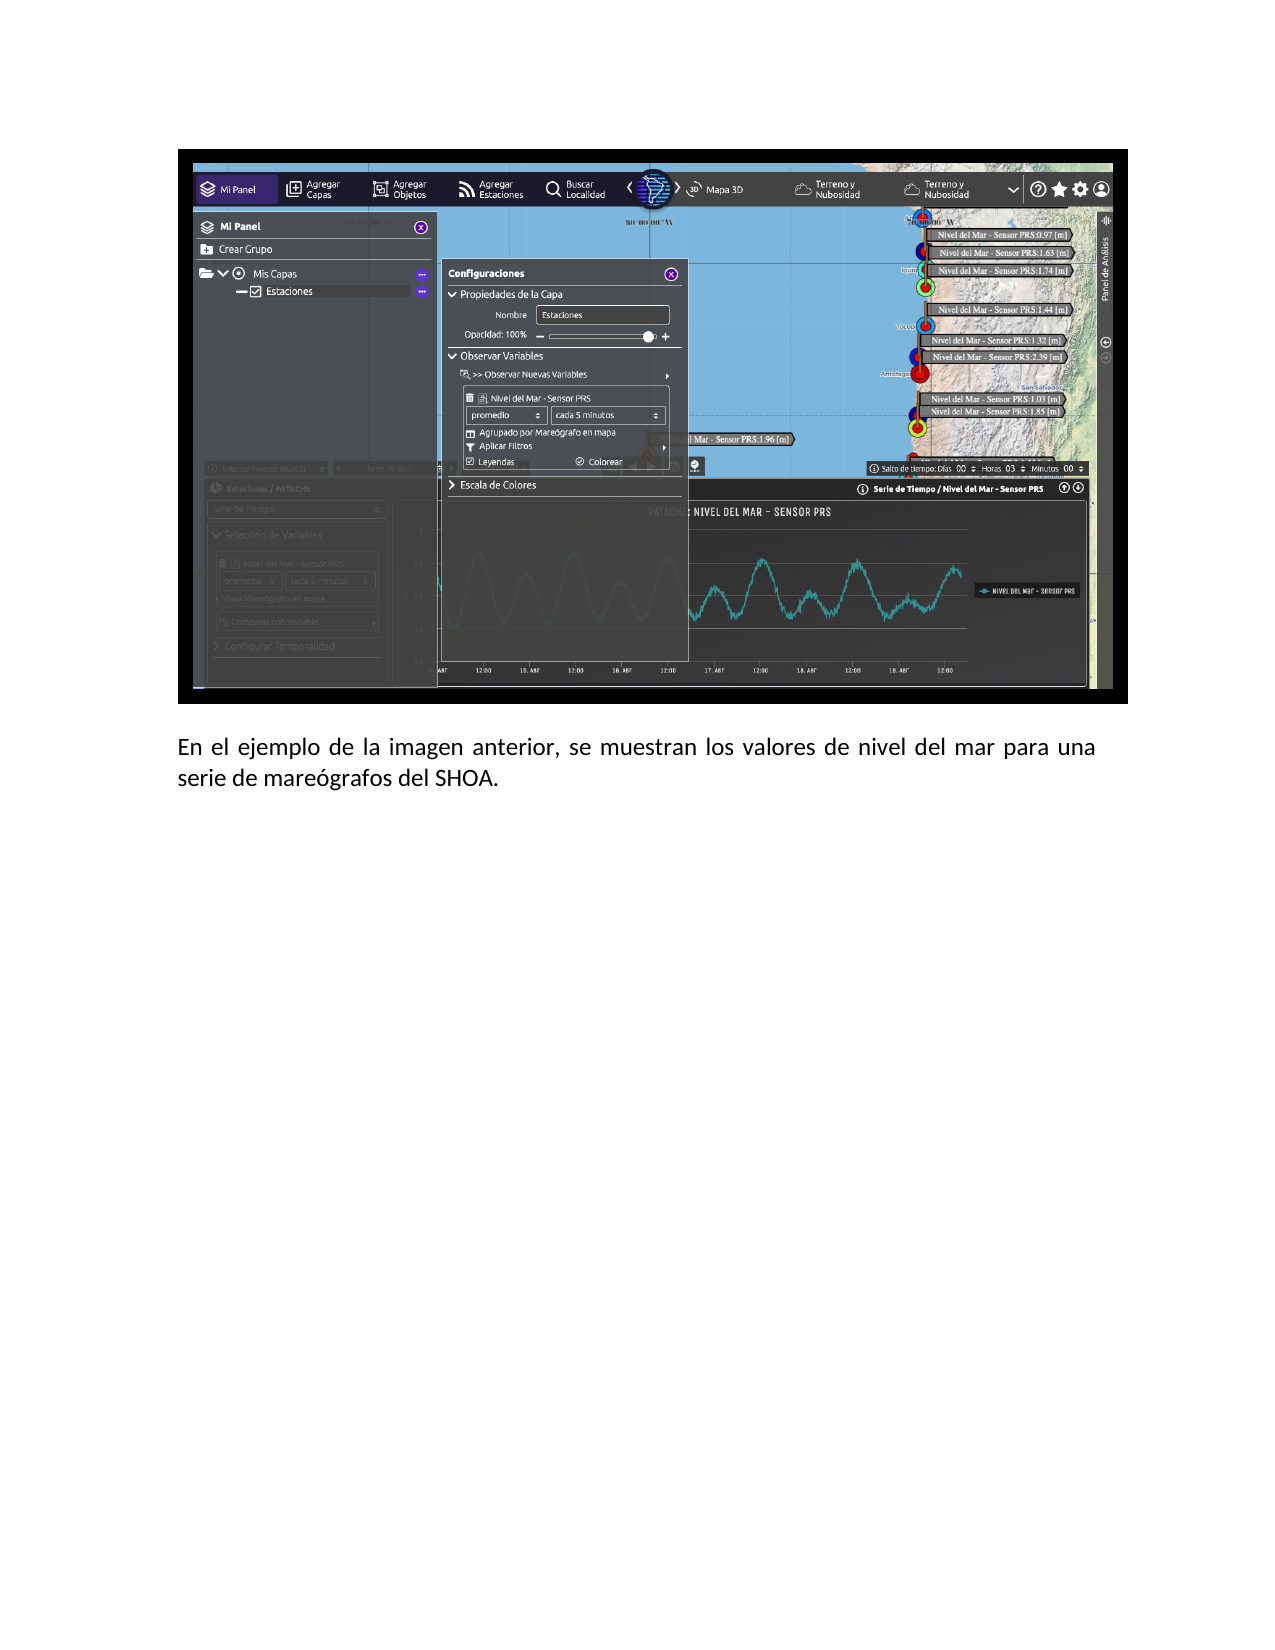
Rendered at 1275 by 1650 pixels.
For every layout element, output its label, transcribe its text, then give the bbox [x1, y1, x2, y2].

picture [193, 163, 1113, 689]
text En el ejemplo de la imagen anterior, se muestran los valores de nivel del mar para una serie de mareógrafos del SHOA. [177, 731, 1098, 792]
